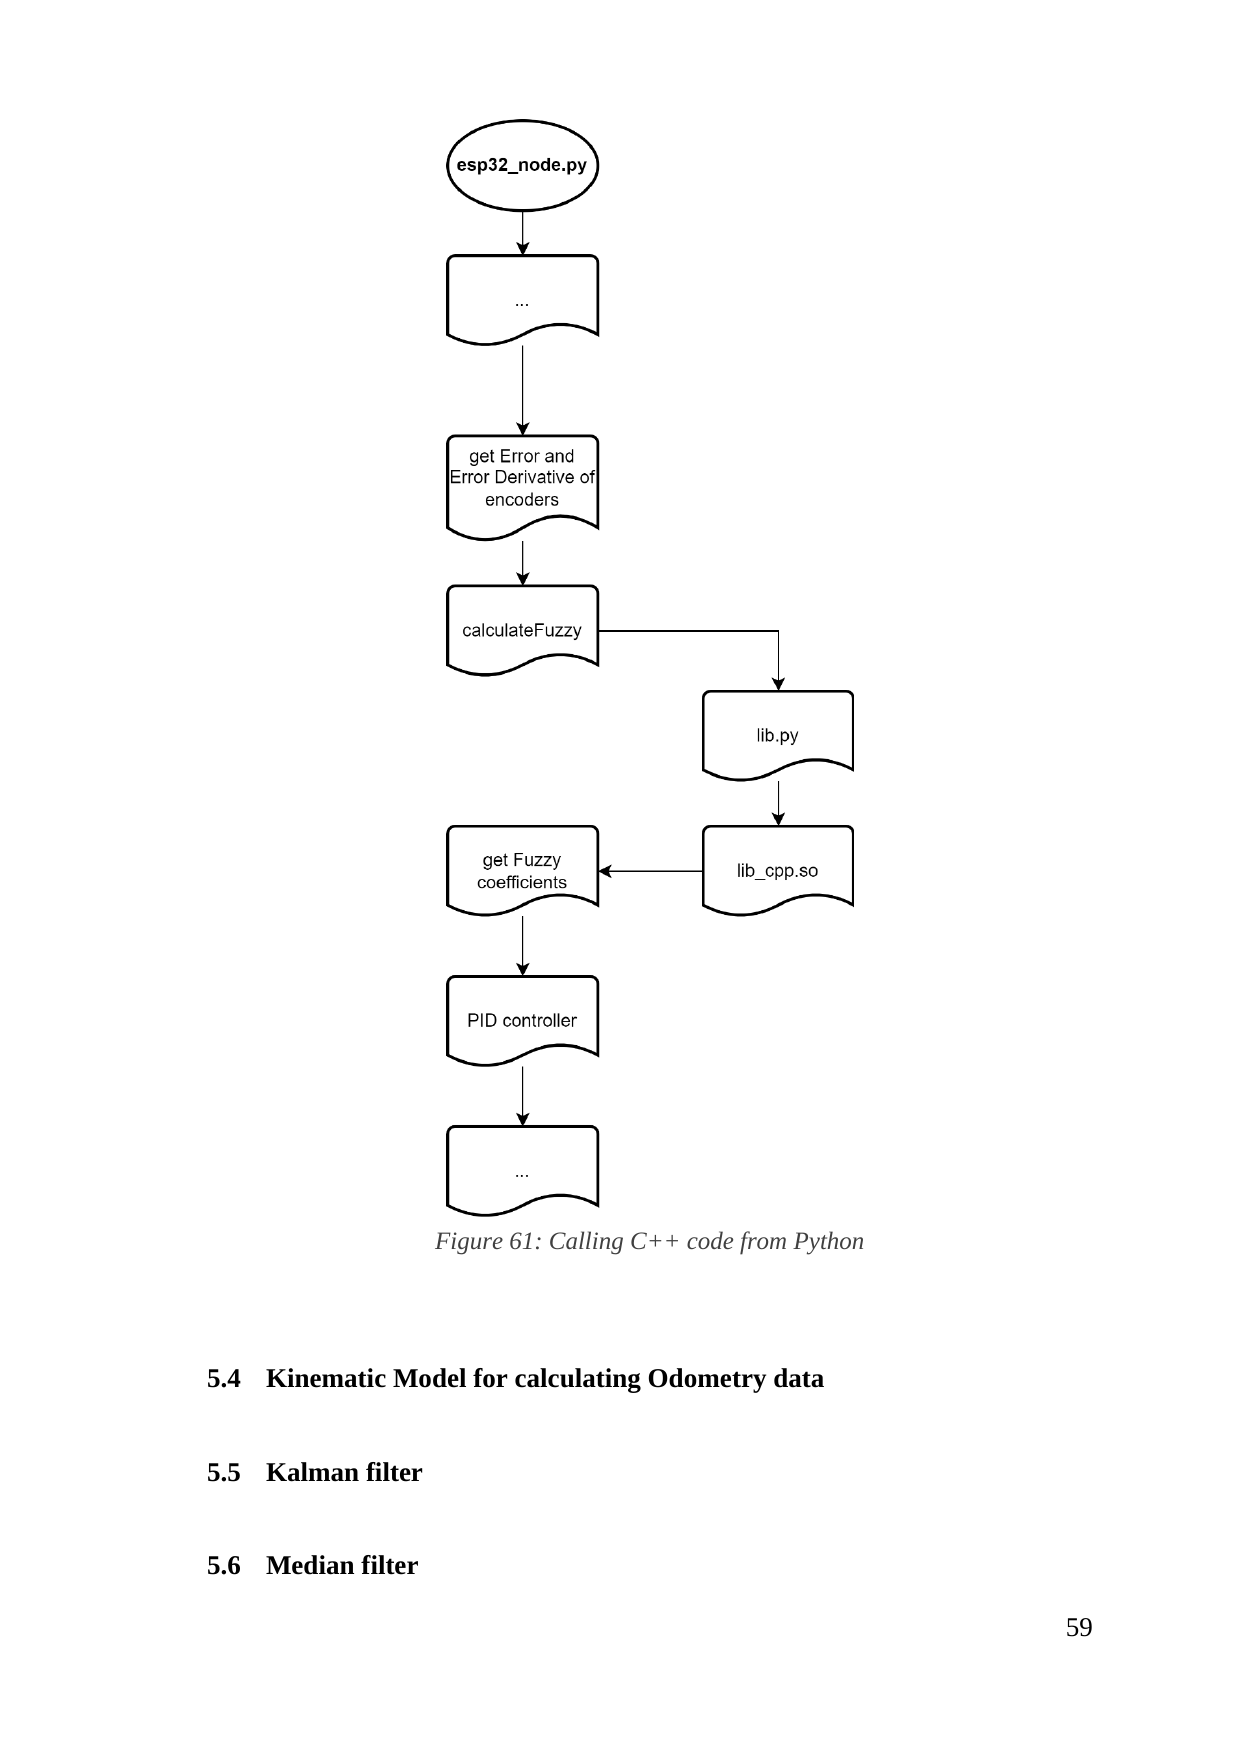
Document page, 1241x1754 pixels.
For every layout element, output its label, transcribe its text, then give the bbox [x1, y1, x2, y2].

subtitle Kalman filter [207, 1456, 1092, 1487]
picture [445, 118, 854, 1217]
subtitle Median filter [207, 1549, 1092, 1580]
subtitle Kinematic Model for calculating Odometry data [207, 1362, 1092, 1394]
